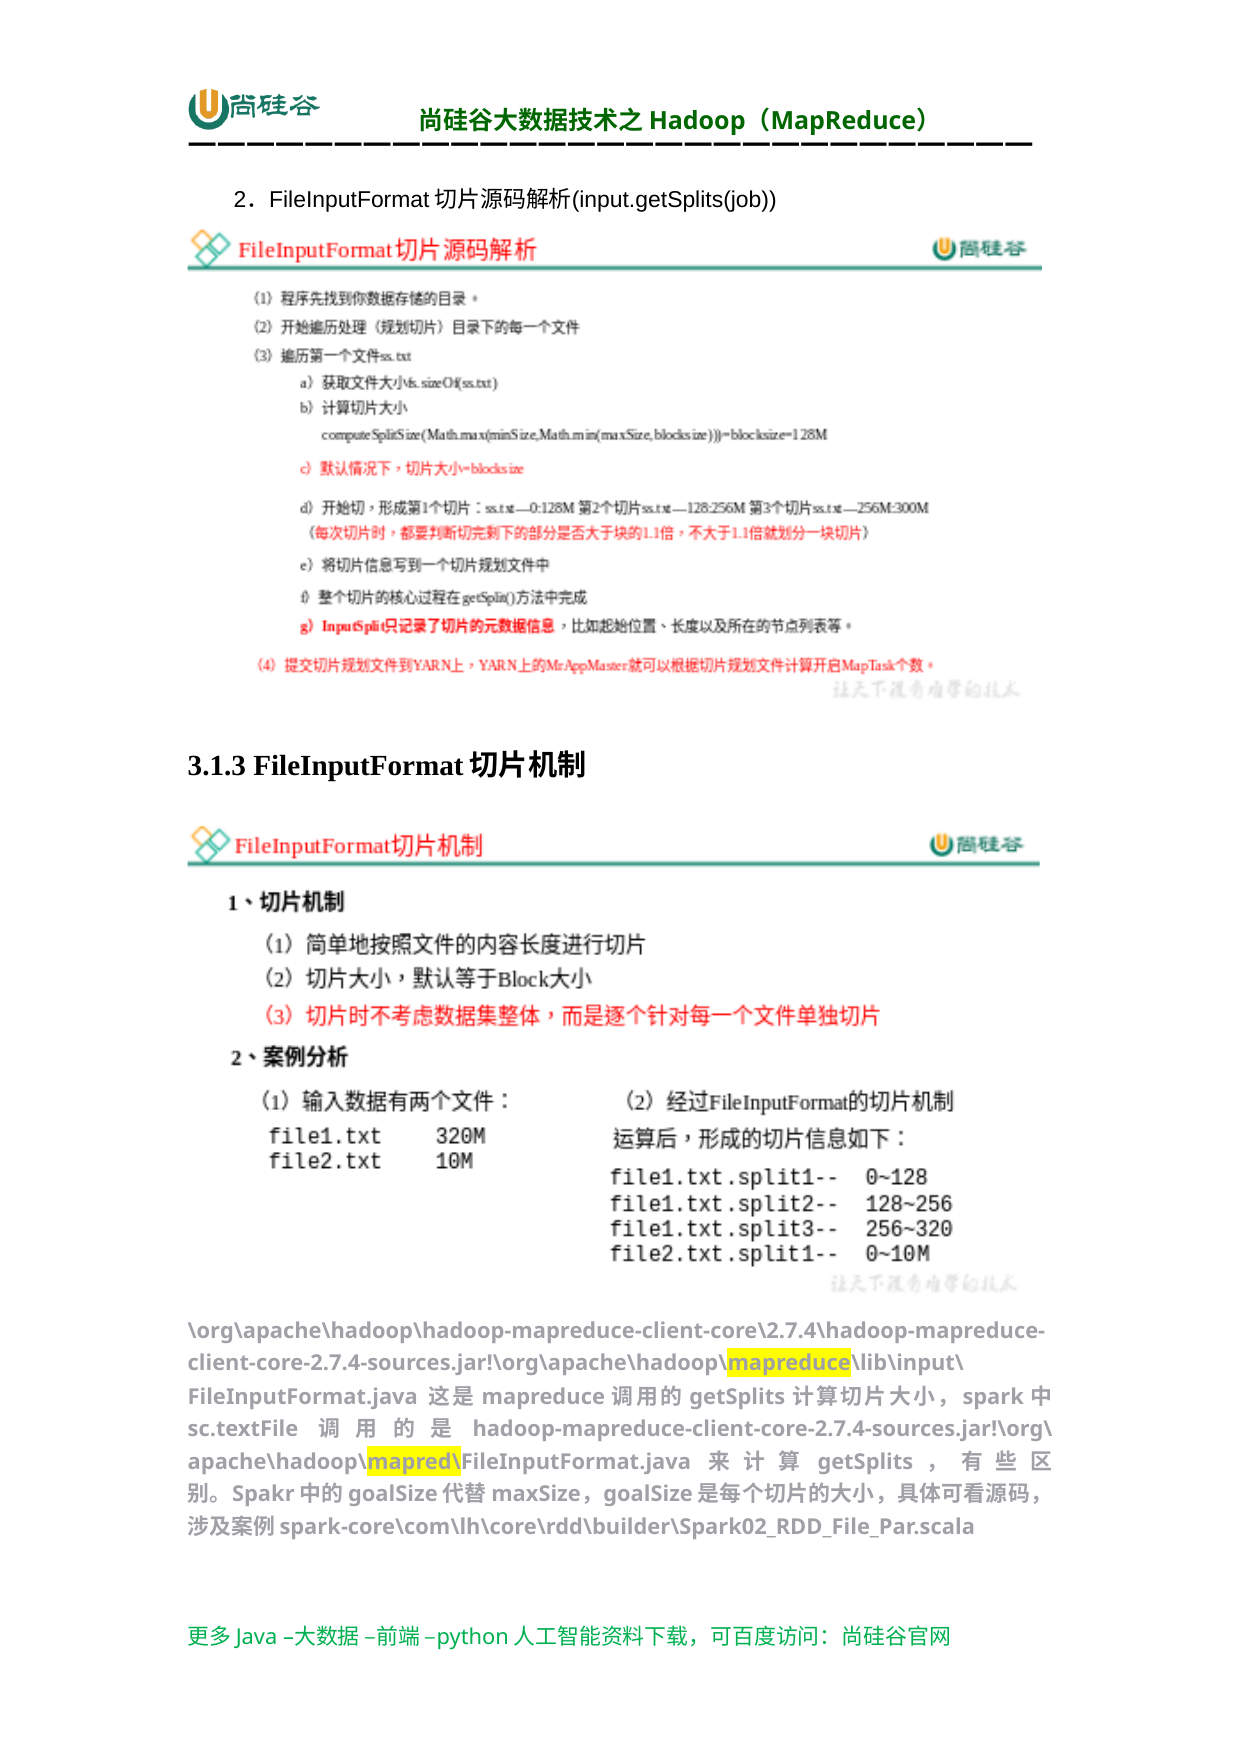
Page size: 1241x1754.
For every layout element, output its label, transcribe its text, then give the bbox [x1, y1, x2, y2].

text \org\apache\hadoop\hadoop-mapreduce-client-core\2.7.4\hadoop-mapreduce-client-core-2.7.4-sources.jar!\org\apache\hadoop\mapreduce\lib\input\FileInputFormat.java 这是mapreduce调用的getSplits计算切片大小，spark中sc.textFile调用的是hadoop-mapreduce-client-core-2.7.4-sources.jar!\org\apache\hadoop\mapred\FileInputFormat.java来计算getSplits，有些区别。Spakr中的goalSize代替maxSize，goalSize是每个切片的大小，具体可看源码，涉及案例spark-core\com\lh\core\rdd\builder\Spark02_RDD_File_Par.scala [187, 1313, 1053, 1541]
text 2．FileInputFormat切片源码解析(input.getSplits(job)) [187, 165, 1053, 230]
subtitle 3.1.3 FileInputFormat切片机制 [187, 731, 1053, 796]
